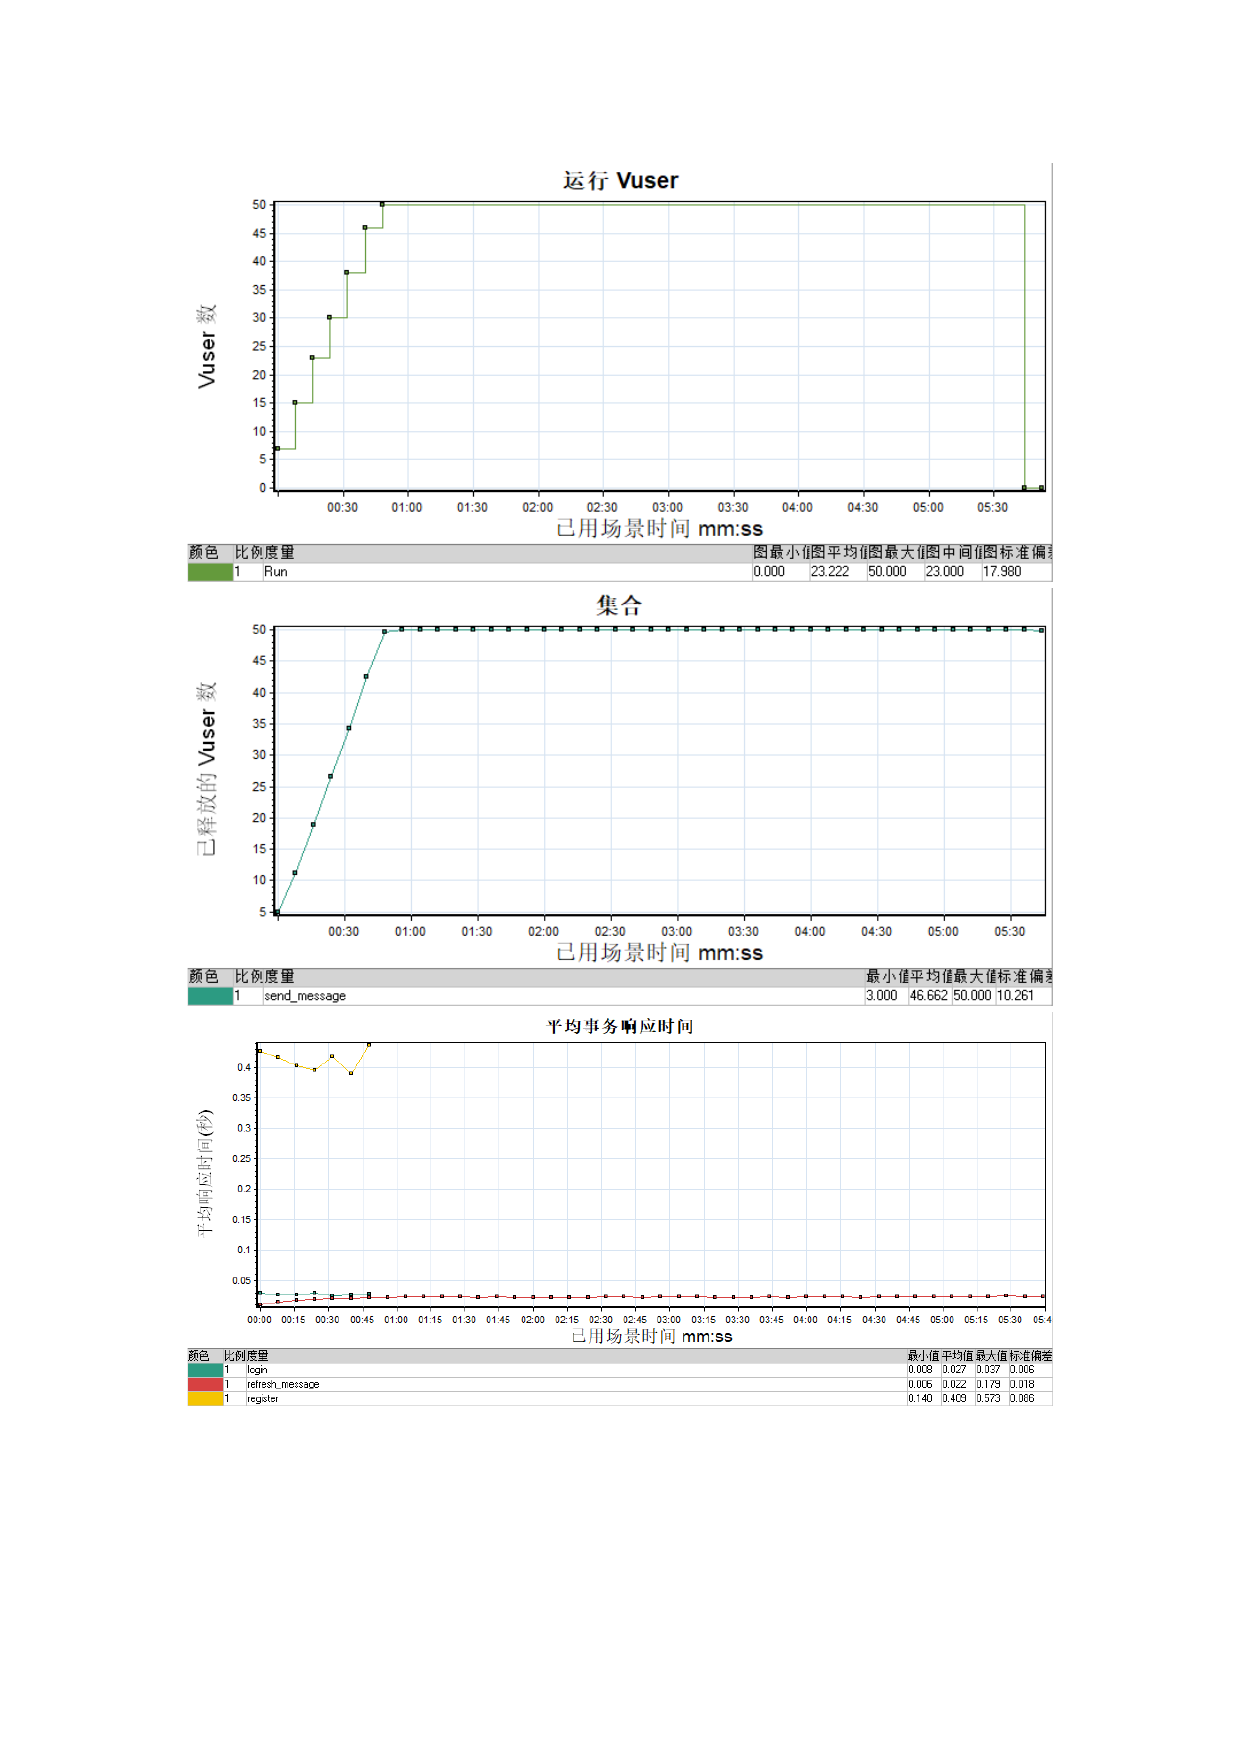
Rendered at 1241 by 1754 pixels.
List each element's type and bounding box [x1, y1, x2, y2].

picture [187, 588, 1053, 1006]
picture [187, 1012, 1053, 1406]
picture [187, 163, 1053, 582]
